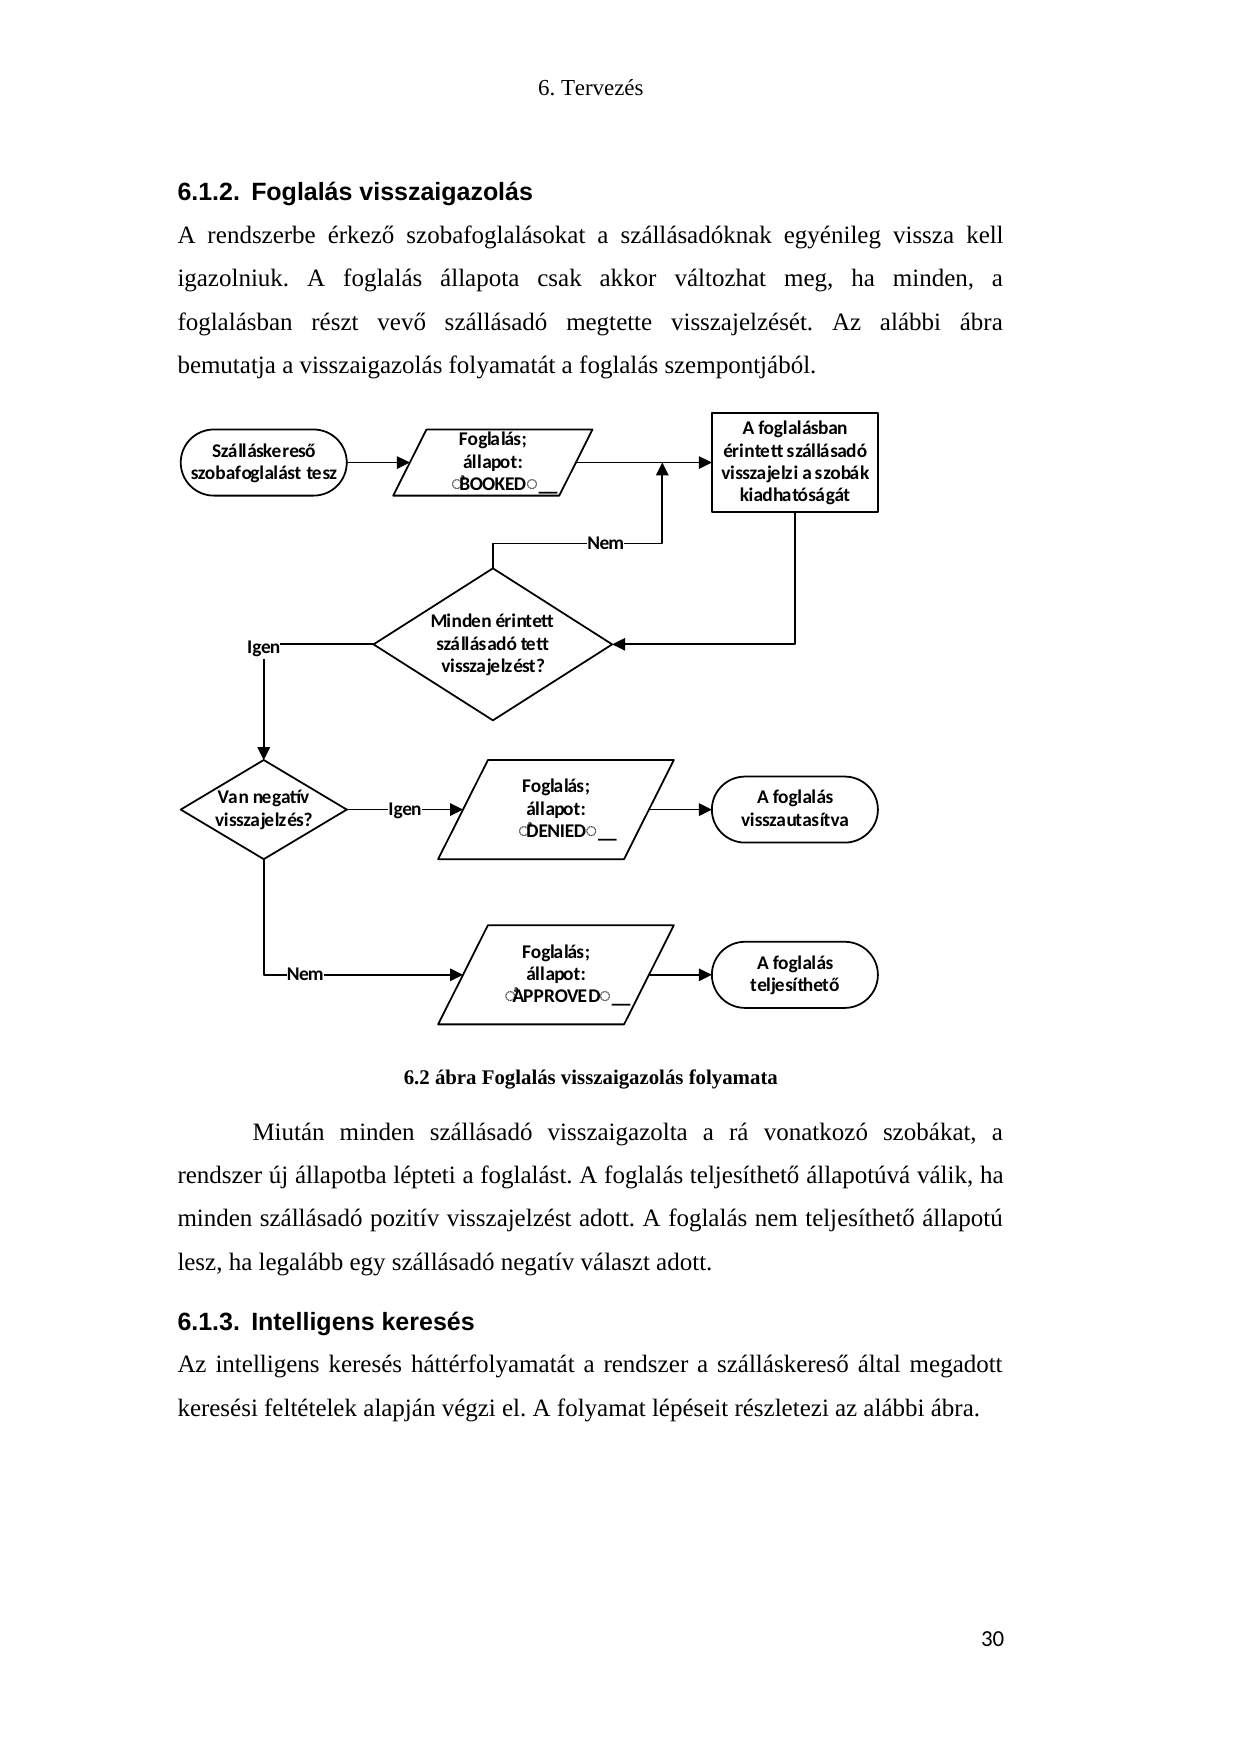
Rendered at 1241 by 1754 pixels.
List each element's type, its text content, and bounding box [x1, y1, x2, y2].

text Miután minden szállásadó visszaigazolta a rá vonatkozó szobákat, a rendszer új állapotba lépteti a foglalást. A foglalás teljesíthető állapotúvá válik, ha minden szállásadó pozitív visszajelzést adott. A foglalás nem teljesíthető állapotú lesz, ha legalább egy szállásadó negatív választ adott. [177, 1117, 1004, 1275]
text A rendszerbe érkező szobafoglalásokat a szállásadóknak egyénileg vissza kell igazolniuk. A foglalás állapota csak akkor változhat meg, ha minden, a foglalásban részt vevő szállásadó megtette visszajelzését. Az alábbi ábra bemutatja a visszaigazolás folyamatát a foglalás szempontjából. [177, 220, 1004, 378]
text Az intelligens keresés háttérfolyamatát a rendszer a szálláskereső által megadott keresési feltételek alapján végzi el. A folyamat lépéseit részletezi az alábbi ábra. [177, 1349, 1004, 1421]
text 6.2 ábra Foglalás visszaigazolás folyamata [177, 1064, 1004, 1089]
subtitle Foglalás visszaigazolás [177, 177, 1004, 206]
subtitle Intelligens keresés [177, 1306, 1004, 1335]
